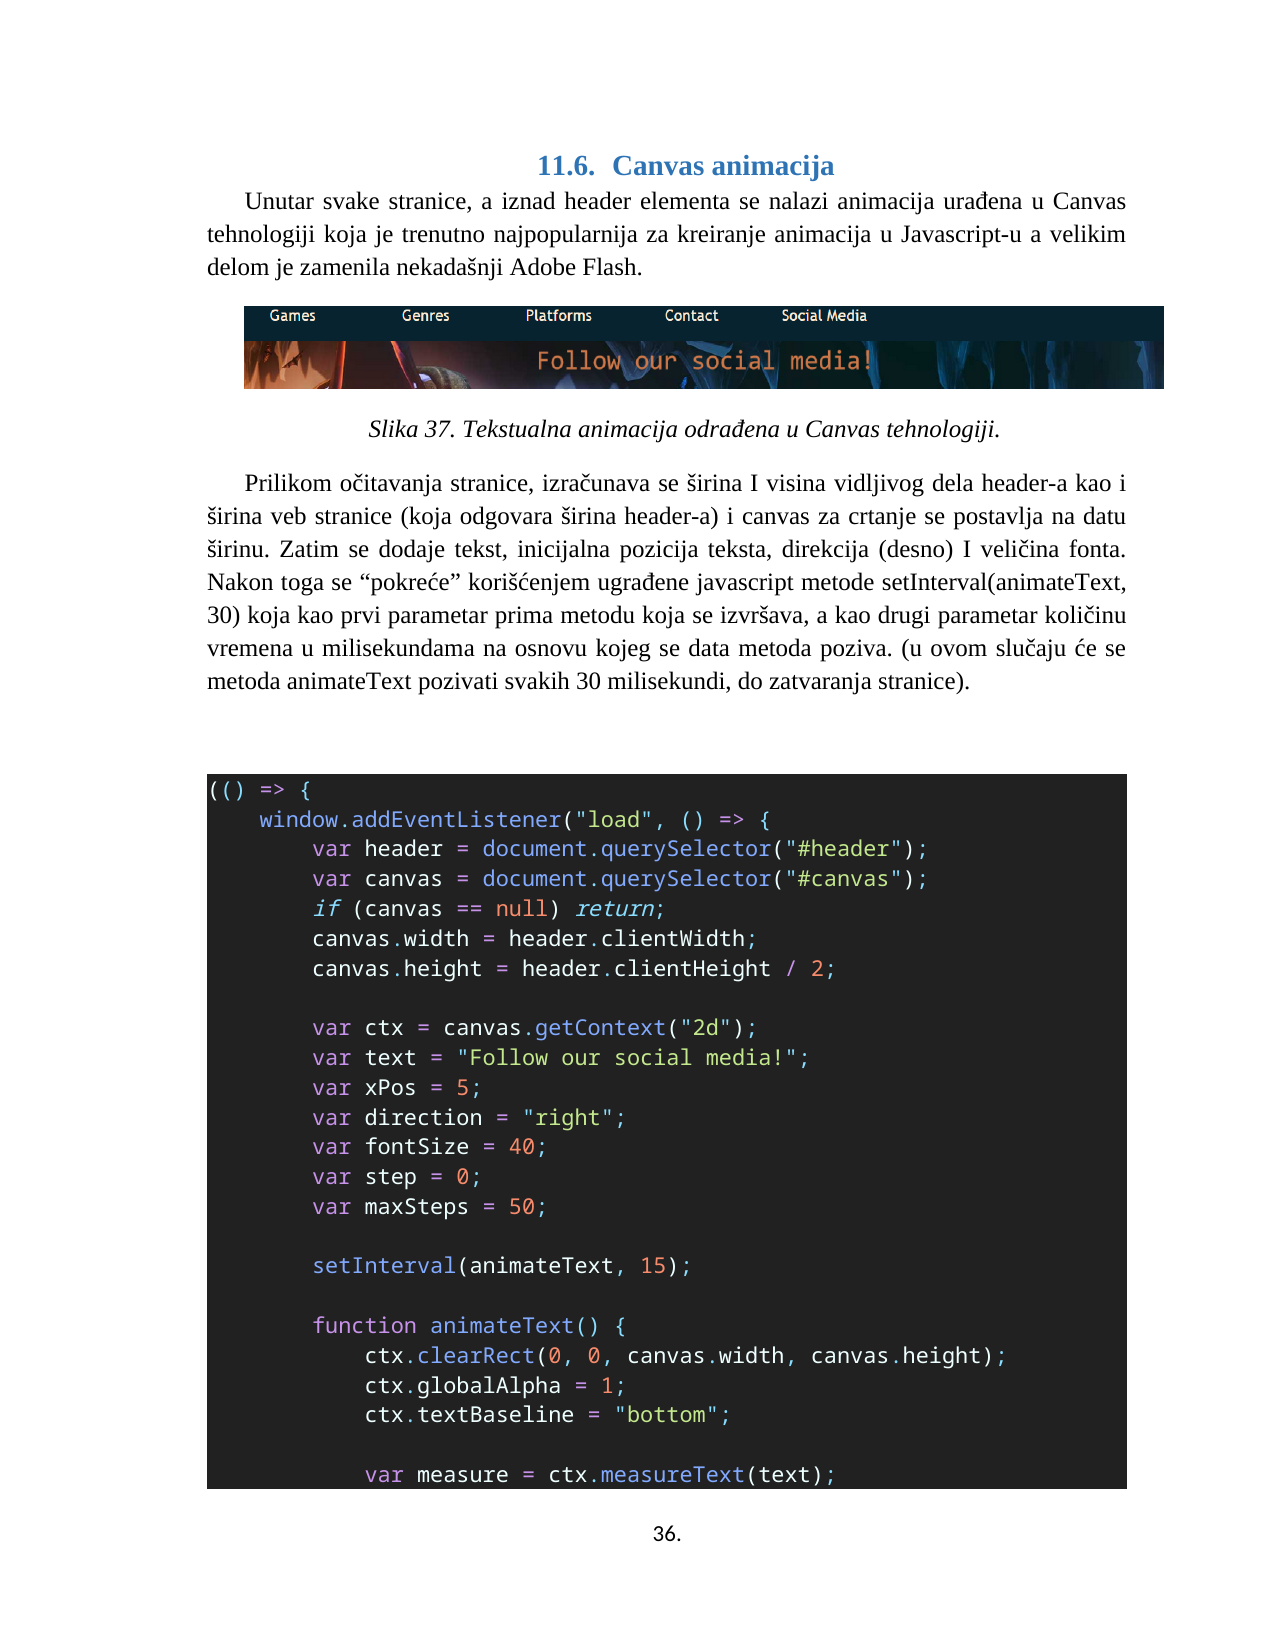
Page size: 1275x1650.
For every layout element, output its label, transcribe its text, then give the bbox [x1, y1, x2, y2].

text window.addEventListener("load", () => { [207, 803, 1127, 833]
text Slika 37. Tekstualna animacija odrađena u Canvas tehnologiji. [207, 414, 1127, 443]
text var canvas = document.querySelector("#canvas"); [207, 863, 1127, 893]
text ctx.clearRect(0, 0, canvas.width, canvas.height); [207, 1340, 1127, 1369]
text var direction = "right"; [207, 1101, 1127, 1131]
text (() => { [207, 774, 1127, 803]
text var maxSteps = 50; [207, 1191, 1127, 1221]
text function animateText() { [207, 1310, 1127, 1340]
text var text = "Follow our social media!"; [207, 1042, 1127, 1072]
text ctx.textBaseline = "bottom"; [207, 1399, 1127, 1429]
text var xPos = 5; [207, 1072, 1127, 1101]
text var ctx = canvas.getContext("2d"); [207, 1012, 1127, 1042]
text setInterval(animateText, 15); [207, 1250, 1127, 1280]
text if (canvas == null) return; [207, 893, 1127, 923]
text canvas.height = header.clientHeight / 2; [207, 952, 1127, 982]
text var step = 0; [207, 1161, 1127, 1191]
text Unutar svake stranice, a iznad header elementa se nalazi animacija urađena u Canvas tehnologiji koja je trenutno najpopularnija za kreiranje animacija u Javascript-u a velikim delom je zamenila nekadašnji Adobe Flash. [207, 186, 1127, 281]
text var header = document.querySelector("#header"); [207, 833, 1127, 863]
text var measure = ctx.measureText(text); [207, 1459, 1127, 1489]
text Prilikom očitavanja stranice, izračunava se širina I visina vidljivog dela header-a kao i širina veb stranice (koja odgovara širina header-a) i canvas za crtanje se postavlja na datu širinu. Zatim se dodaje tekst, inicijalna pozicija teksta, direkcija (desno) I veličina fonta. Nakon toga se “pokreće” korišćenjem ugrađene javascript metode setInterval(animateText, 30) koja kao prvi parametar prima metodu koja se izvršava, a kao drugi parametar količinu vremena u milisekundama na osnovu kojeg se data metoda poziva. (u ovom slučaju će se metoda animateText pozivati svakih 30 milisekundi, do zatvaranja stranice). [207, 468, 1127, 695]
picture [244, 306, 1164, 389]
text var fontSize = 40; [207, 1131, 1127, 1161]
text ctx.globalAlpha = 1; [207, 1369, 1127, 1399]
subtitle Canvas animacija [244, 148, 1127, 181]
picture [953, 343, 958, 351]
text canvas.width = header.clientWidth; [207, 923, 1127, 952]
